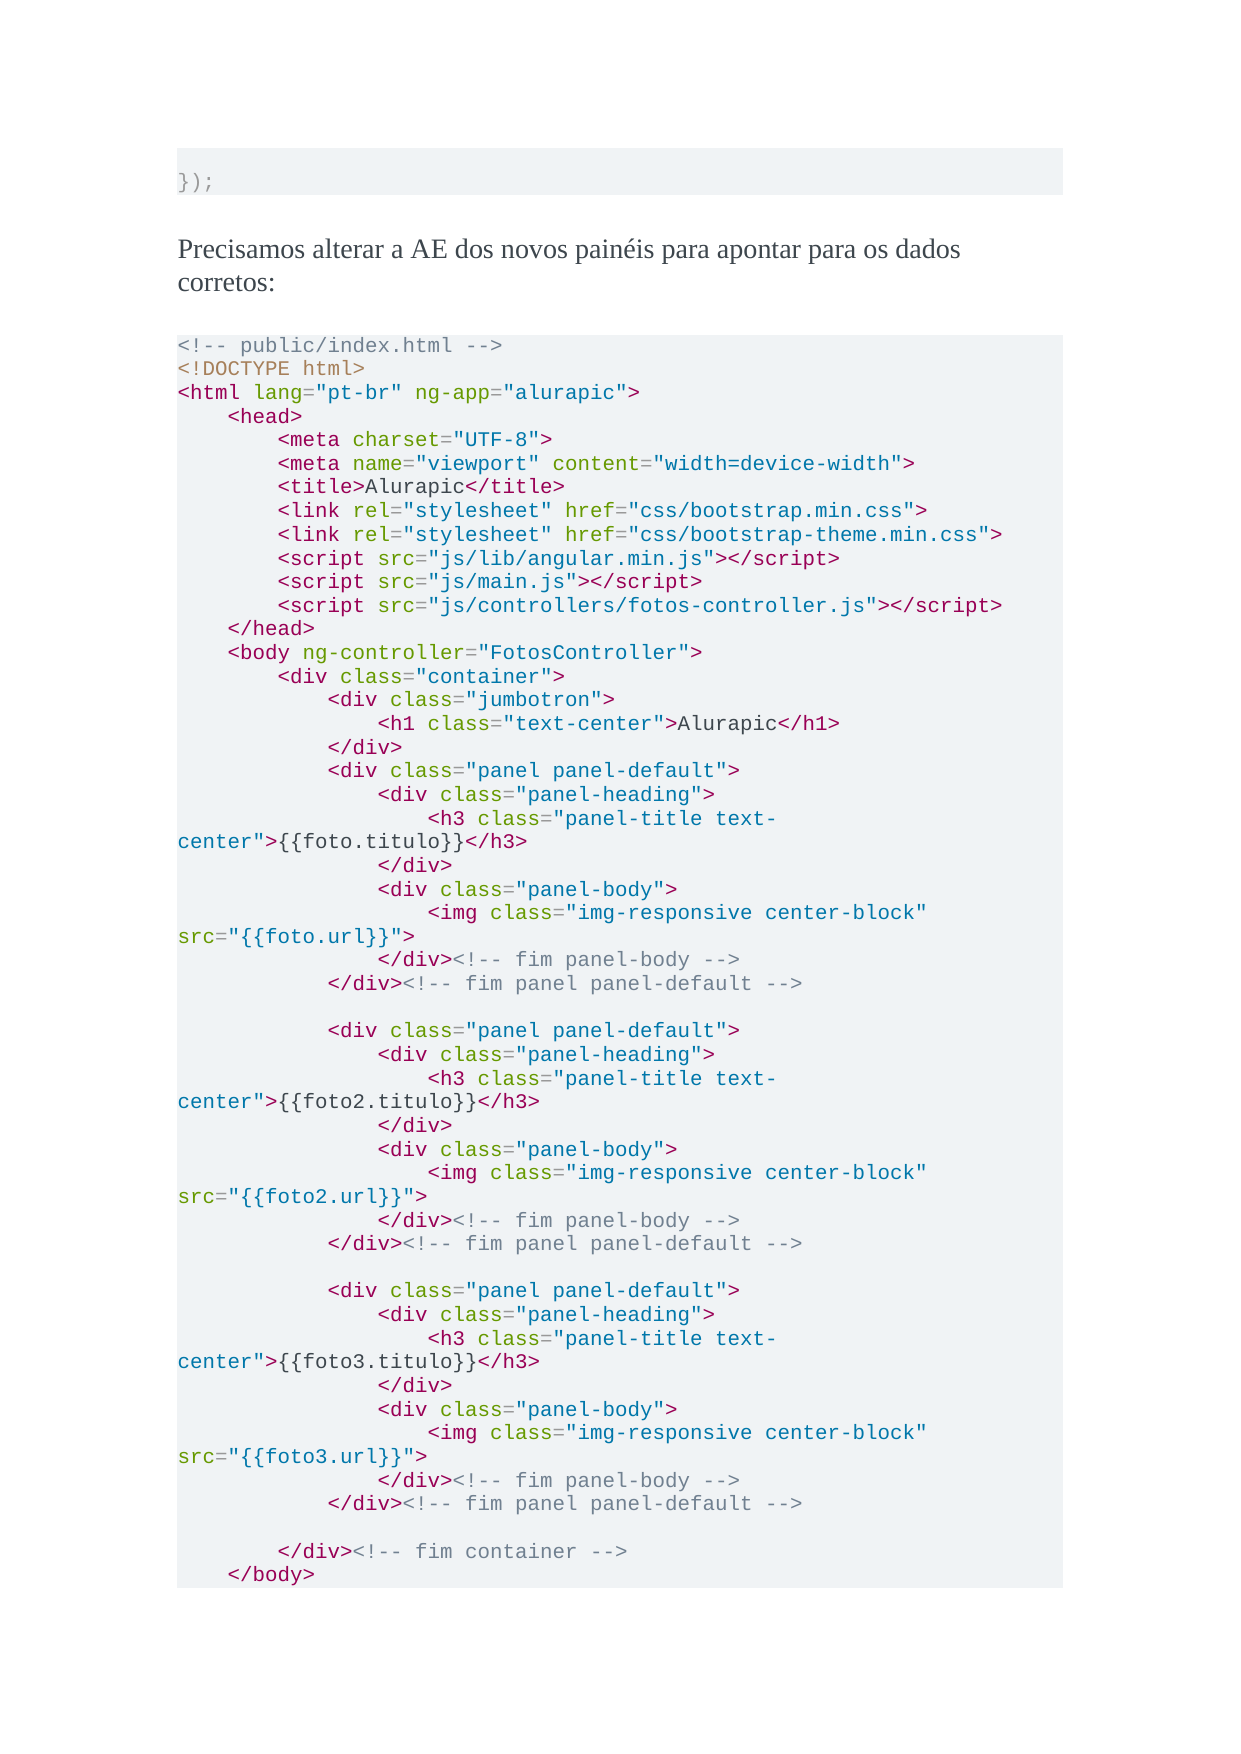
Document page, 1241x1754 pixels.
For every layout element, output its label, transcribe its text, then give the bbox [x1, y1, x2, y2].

text <script src="js/lib/angular.min.js"></script> [177, 547, 1063, 571]
text </div> [177, 1375, 1063, 1399]
text <img class="img-responsive center-block" src="{{foto2.url}}"> [177, 1162, 1063, 1209]
text <script src="js/controllers/fotos-controller.js"></script> [177, 595, 1063, 618]
text </div> [177, 855, 1063, 878]
text </div> [177, 1115, 1063, 1139]
text <h3 class="panel-title text-center">{{foto.titulo}}</h3> [177, 808, 1063, 855]
text <div class="panel-body"> [177, 1139, 1063, 1162]
text </body> [177, 1564, 1063, 1588]
text </div><!-- fim panel panel-default --> [177, 1493, 1063, 1517]
text <div class="panel-body"> [177, 1399, 1063, 1422]
text <div class="panel panel-default"> [177, 760, 1063, 784]
text </div> [177, 737, 1063, 760]
text <title>Alurapic</title> [177, 477, 1063, 500]
text <h1 class="text-center">Alurapic</h1> [177, 713, 1063, 737]
text </div><!-- fim panel-body --> [177, 949, 1063, 973]
text <link rel="stylesheet" href="css/bootstrap.min.css"> [177, 500, 1063, 524]
text <!-- public/index.html --> [177, 335, 1063, 358]
text <h3 class="panel-title text-center">{{foto3.titulo}}</h3> [177, 1328, 1063, 1375]
text <meta charset="UTF-8"> [177, 429, 1063, 453]
text </head> [177, 618, 1063, 642]
text </div><!-- fim container --> [177, 1541, 1063, 1564]
text <html lang="pt-br" ng-app="alurapic"> [177, 382, 1063, 406]
text <meta name="viewport" content="width=device-width"> [177, 453, 1063, 477]
text <div class="panel-heading"> [177, 784, 1063, 808]
text <div class="panel panel-default"> [177, 1281, 1063, 1304]
text Precisamos alterar a AE dos novos painéis para apontar para os dados corretos: [177, 232, 1063, 297]
text <div class="panel-heading"> [177, 1304, 1063, 1328]
text </div><!-- fim panel-body --> [177, 1470, 1063, 1493]
text <head> [177, 406, 1063, 429]
text <div class="panel panel-default"> [177, 1020, 1063, 1044]
text <!DOCTYPE html> [177, 358, 1063, 382]
text </div><!-- fim panel panel-default --> [177, 1233, 1063, 1257]
text <h3 class="panel-title text-center">{{foto2.titulo}}</h3> [177, 1068, 1063, 1115]
text <img class="img-responsive center-block" src="{{foto3.url}}"> [177, 1422, 1063, 1470]
text <body ng-controller="FotosController"> [177, 642, 1063, 666]
text <link rel="stylesheet" href="css/bootstrap-theme.min.css"> [177, 524, 1063, 547]
text <script src="js/main.js"></script> [177, 571, 1063, 595]
text <div class="panel-heading"> [177, 1044, 1063, 1068]
text <div class="panel-body"> [177, 878, 1063, 902]
text <img class="img-responsive center-block" src="{{foto.url}}"> [177, 902, 1063, 949]
text </div><!-- fim panel-body --> [177, 1209, 1063, 1233]
text <div class="jumbotron"> [177, 689, 1063, 713]
text <div class="container"> [177, 666, 1063, 689]
text }); [177, 171, 1063, 195]
text </div><!-- fim panel panel-default --> [177, 973, 1063, 997]
